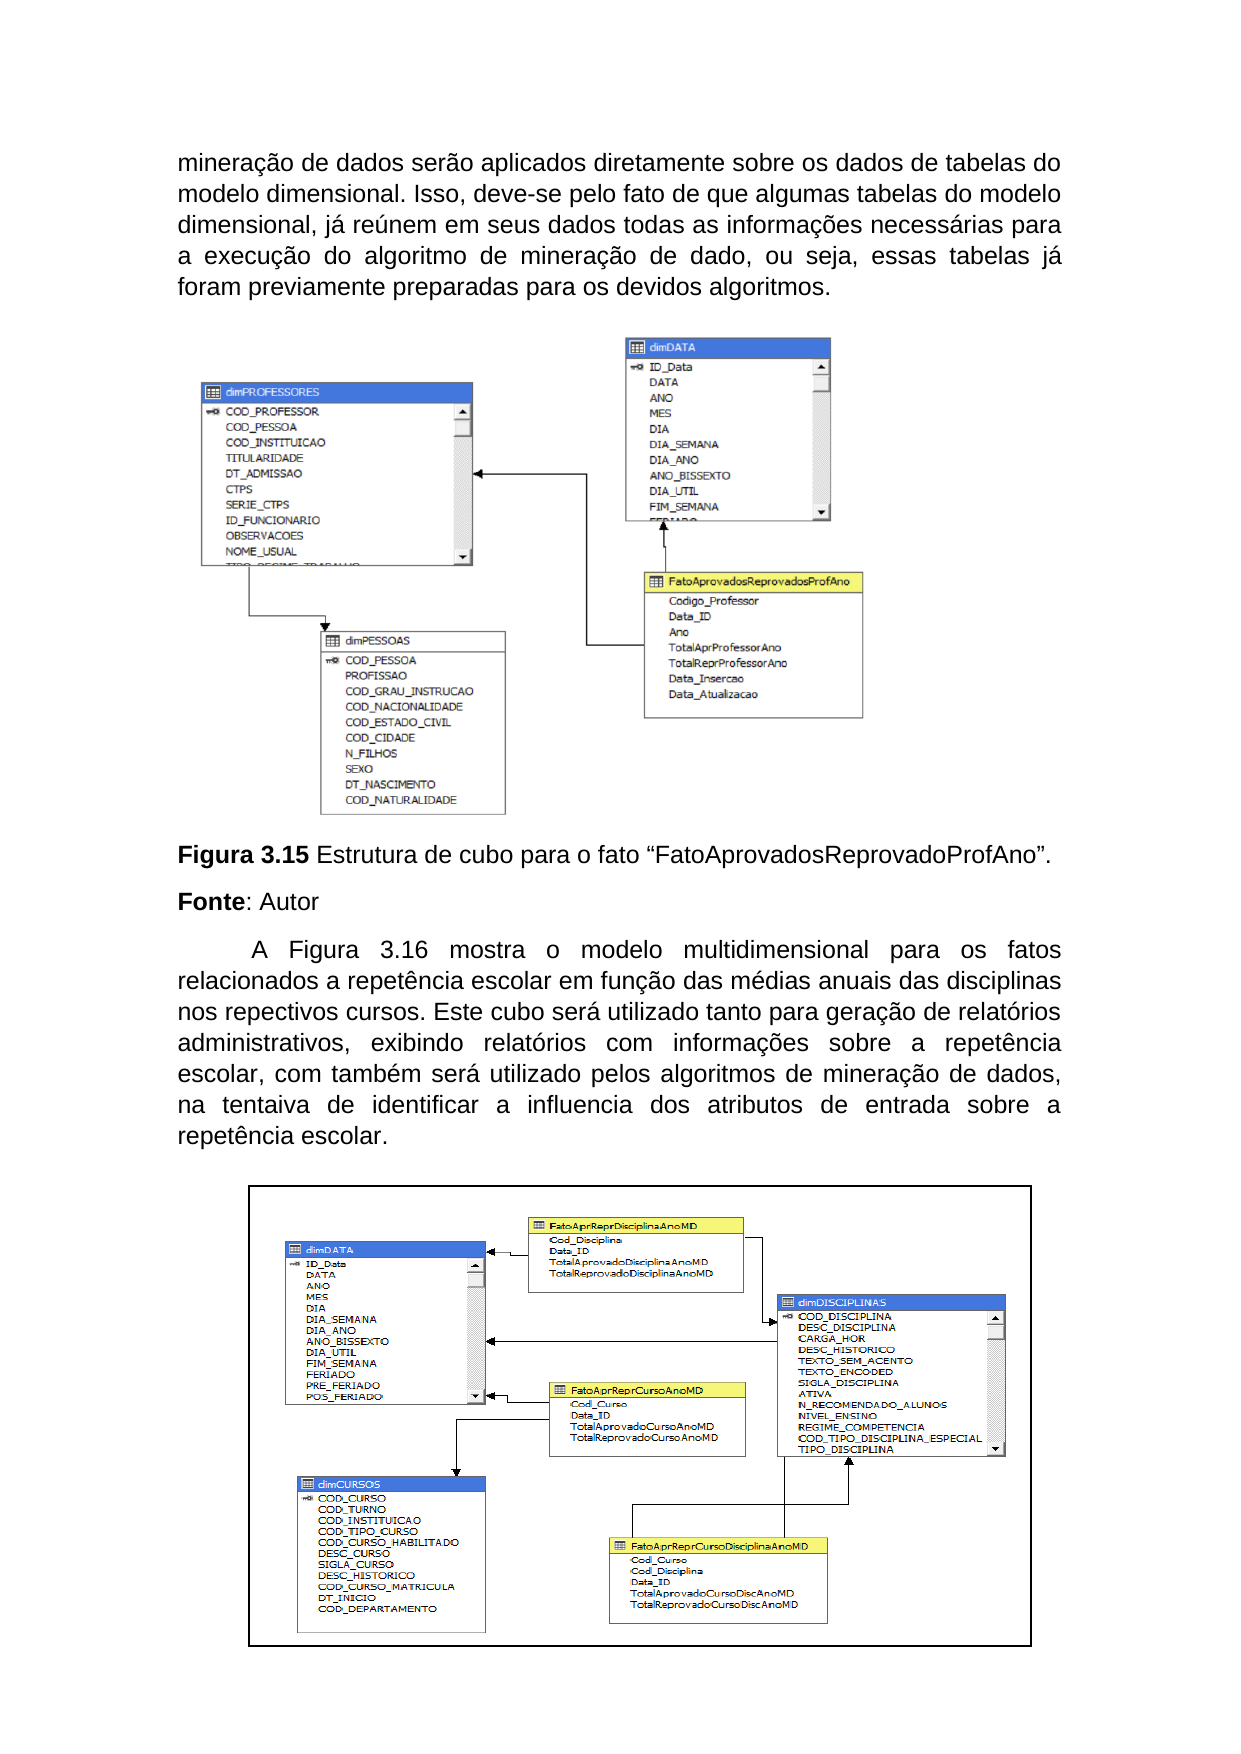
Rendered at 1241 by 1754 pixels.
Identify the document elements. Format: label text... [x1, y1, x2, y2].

picture [177, 319, 869, 821]
text A Figura 3.16 mostra o modelo multidimensional para os fatos relacionados a repetência escolar em função das médias anuais das disciplinas nos repectivos cursos. Este cubo será utilizado tanto para geração de relatórios administrativos, exibindo relatórios com informações sobre a repetência escolar, com também será utilizado pelos algoritmos de mineração de dados, na tentaiva de identificar a influencia dos atributos de entrada sobre a repetência escolar. [177, 935, 1063, 1150]
picture [263, 1193, 1020, 1639]
text Figura 3.15 Estrutura de cubo para o fato “FatoAprovadosReprovadoProfAno”. [177, 839, 1063, 868]
text Fonte: Autor [177, 887, 1063, 916]
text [177, 148, 1063, 301]
